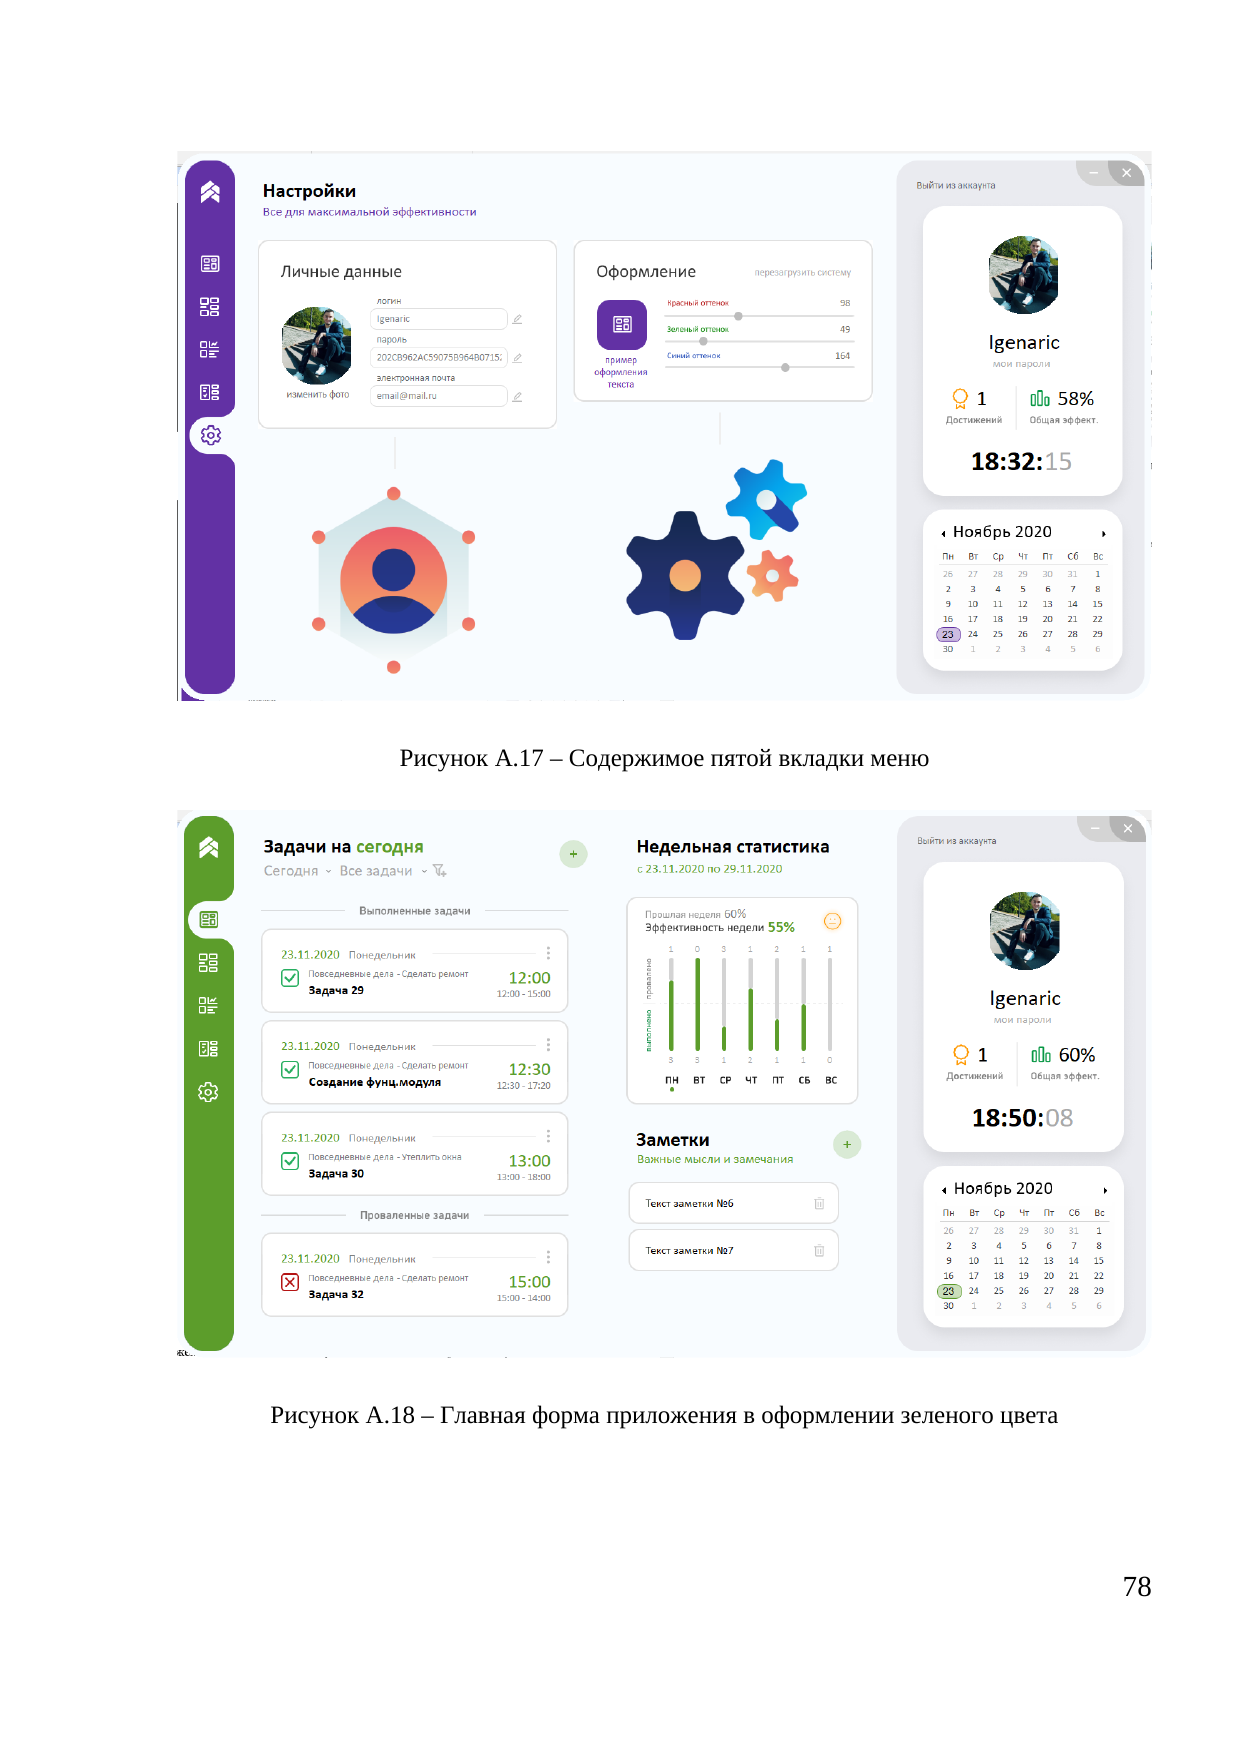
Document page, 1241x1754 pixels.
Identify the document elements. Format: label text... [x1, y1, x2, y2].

text Рисунок A.18 – Главная форма приложения в оформлении зеленого цвета [177, 1400, 1152, 1428]
picture [177, 151, 1152, 701]
text Рисунок A.17 – Содержимое пятой вкладки меню [177, 743, 1152, 771]
picture [177, 810, 1152, 1358]
